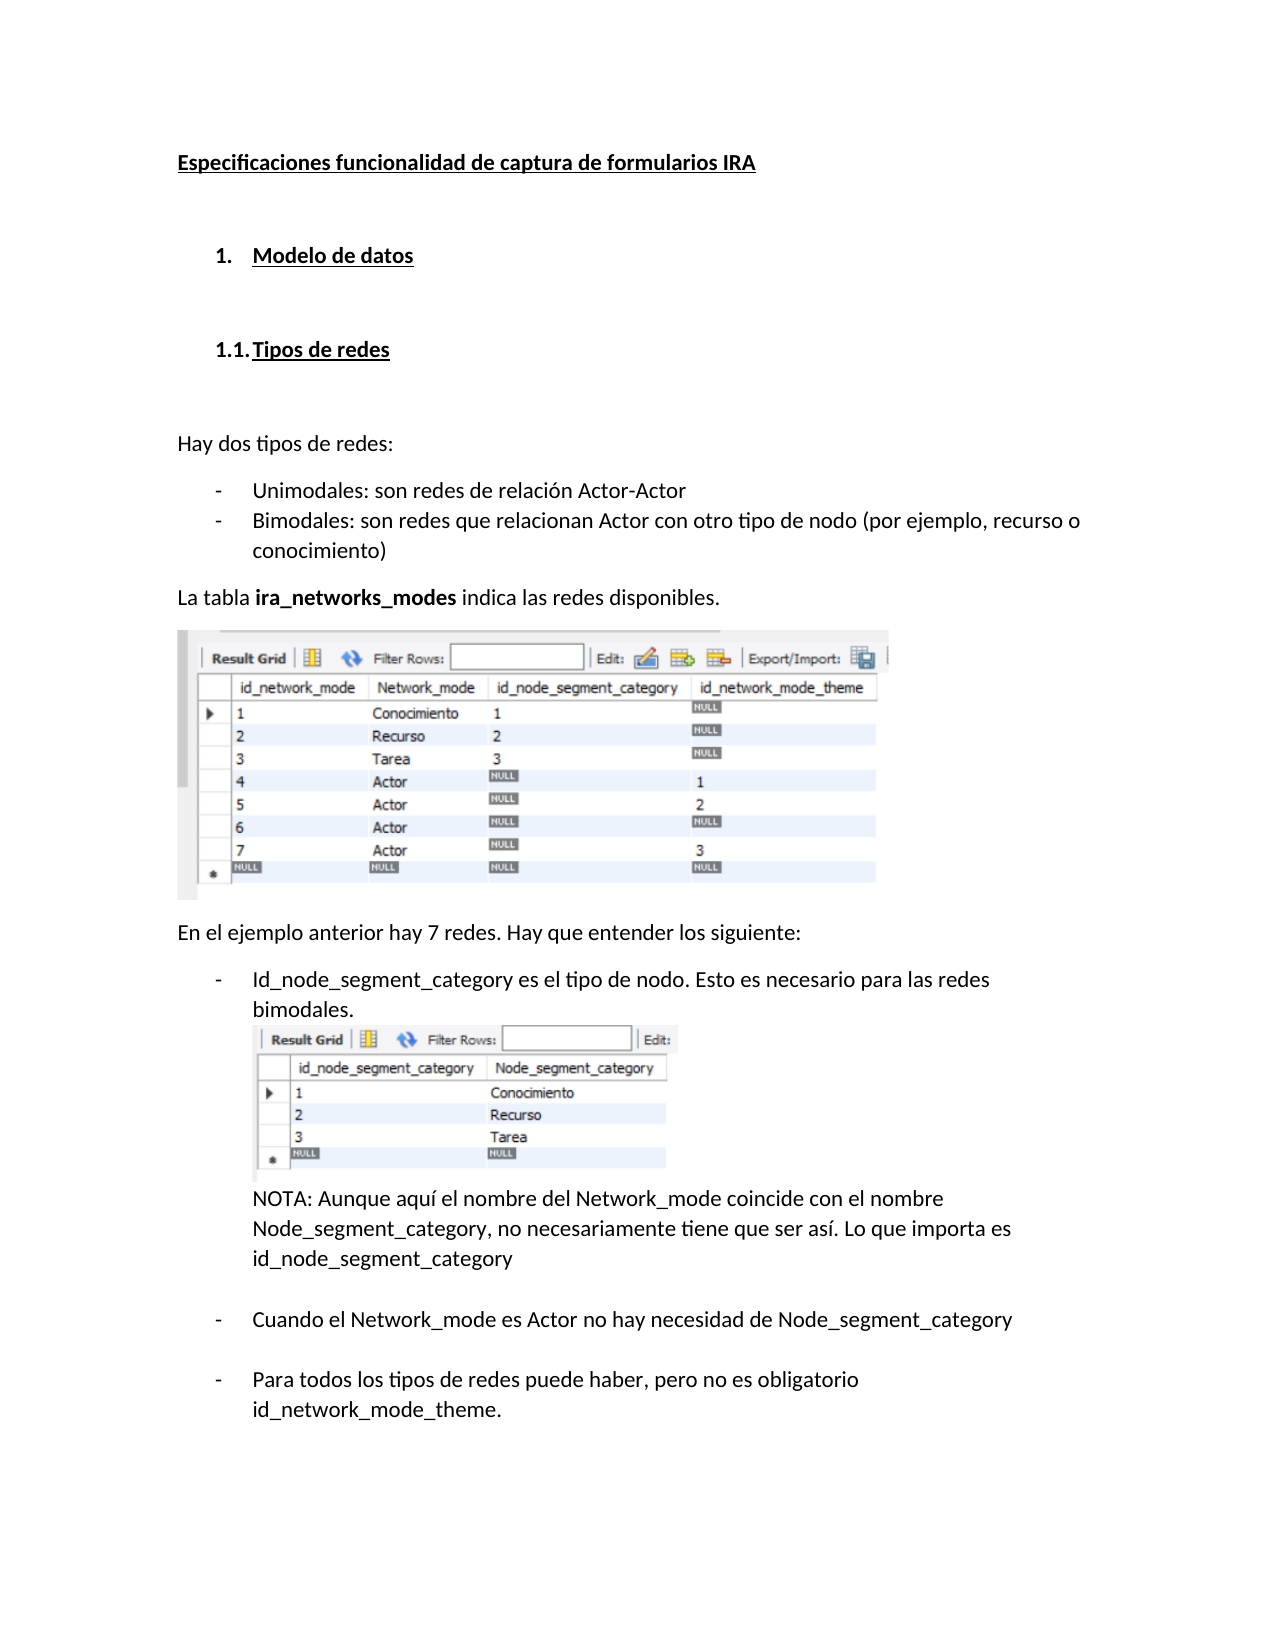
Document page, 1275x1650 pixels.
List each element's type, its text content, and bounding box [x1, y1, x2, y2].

list Tipos de redes [215, 335, 1098, 363]
list Id_node_segment_category es el tipo de nodo. Esto es necesario para las redes bimodales. [215, 965, 1098, 1023]
list NOTA: Aunque aquí el nombre del Network_mode coincide con el nombre Node_segment_category, no necesariamente tiene que ser así. Lo que importa es id_node_segment_category [252, 1184, 1098, 1272]
list Para todos los tipos de redes puede haber, pero no es obligatorio id_network_mode_theme. [215, 1365, 1098, 1423]
text En el ejemplo anterior hay 7 redes. Hay que entender los siguiente: [177, 918, 1098, 946]
text Especificaciones funcionalidad de captura de formularios IRA [177, 148, 1098, 176]
list Bimodales: son redes que relacionan Actor con otro tipo de nodo (por ejemplo, recurso o conocimiento) [215, 506, 1098, 564]
text Hay dos tipos de redes: [177, 429, 1098, 457]
picture [252, 1025, 678, 1182]
list Cuando el Network_mode es Actor no hay necesidad de Node_segment_category [215, 1305, 1098, 1333]
text La tabla ira_networks_modes indica las redes disponibles. [177, 583, 1098, 611]
picture [177, 630, 889, 900]
list Unimodales: son redes de relación Actor-Actor [215, 476, 1098, 504]
list Modelo de datos [215, 241, 1098, 269]
